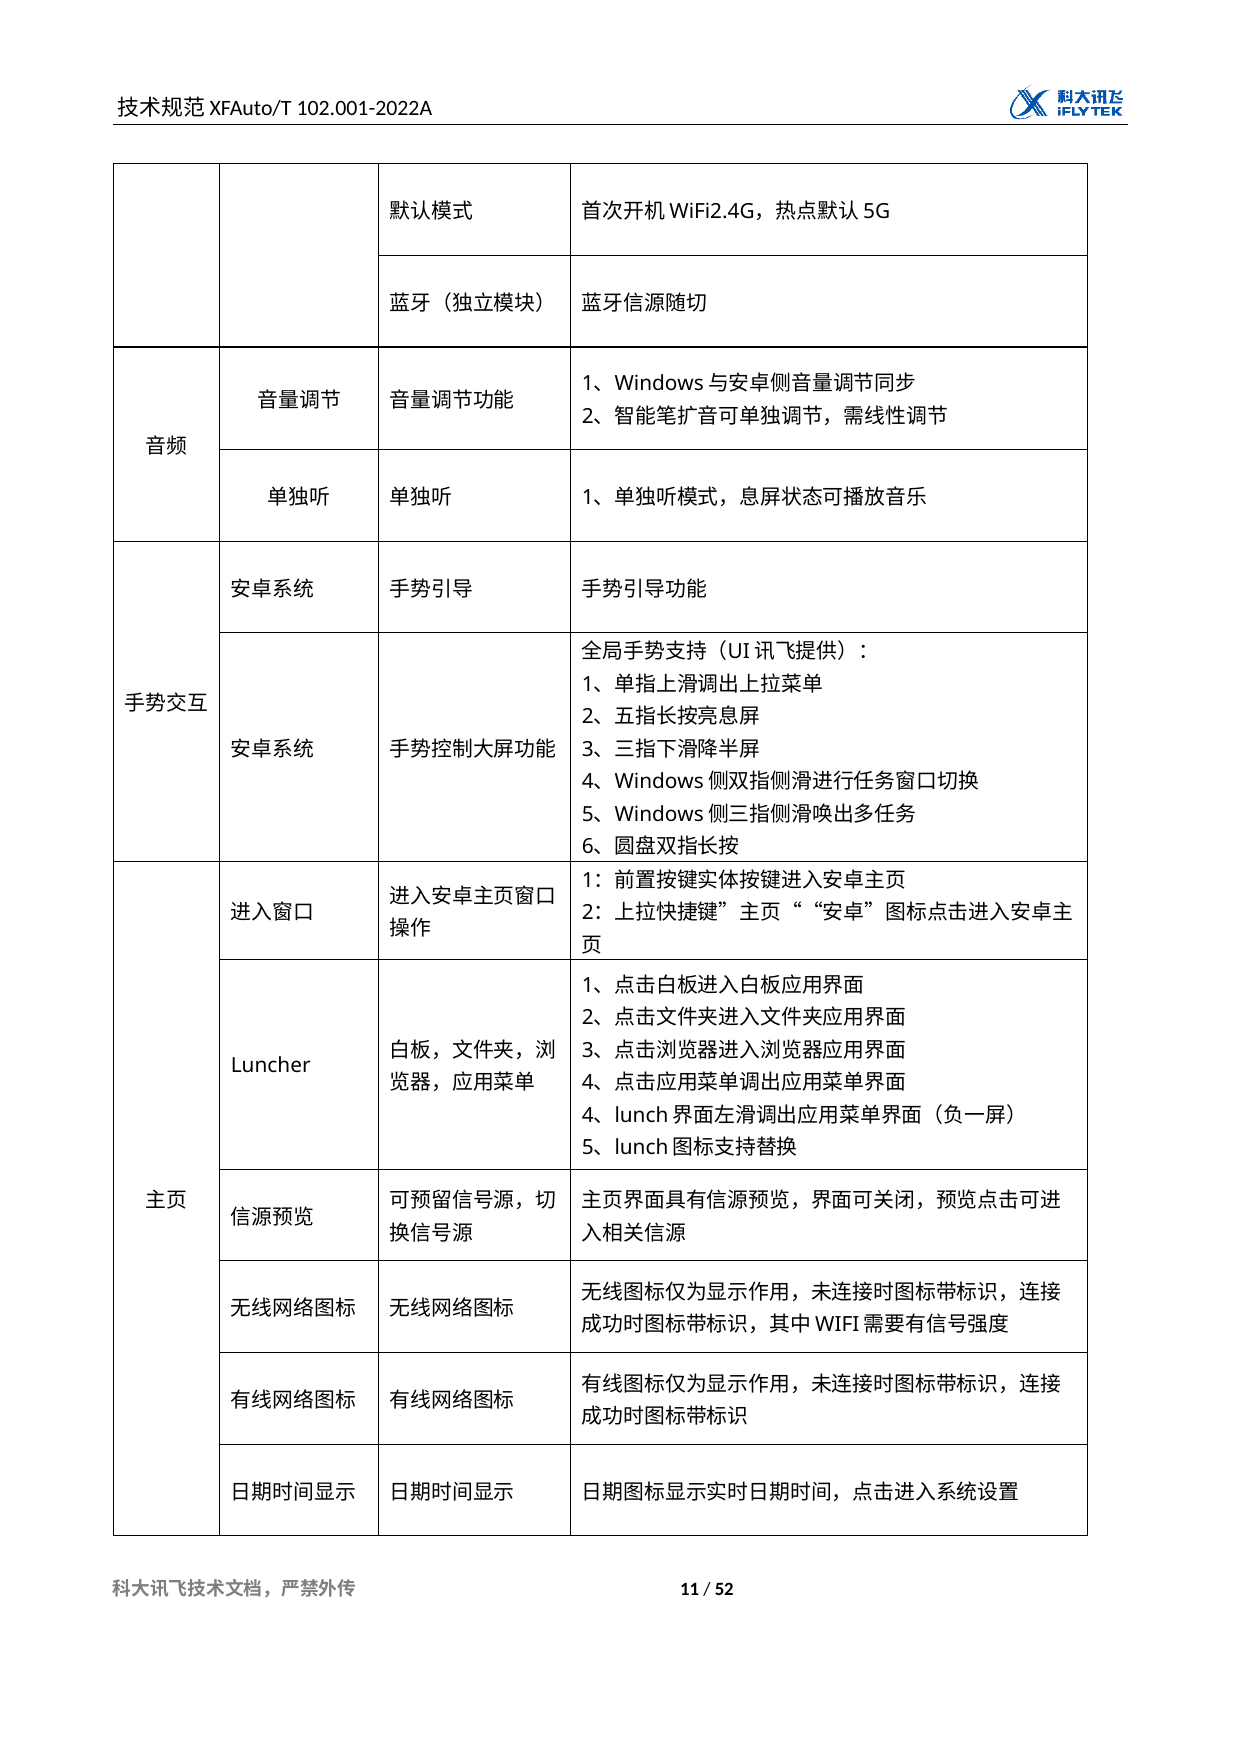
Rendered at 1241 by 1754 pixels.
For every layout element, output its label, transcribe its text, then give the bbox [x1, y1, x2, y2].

table_cell 1、Windows与安卓侧音量调节同步 2、智能笔扩音可单独调节，需线性调节 [571, 348, 1087, 449]
table_cell 进入窗口 [220, 862, 378, 959]
table_cell 手势引导功能 [571, 542, 1087, 632]
table_cell 音频 [114, 348, 219, 541]
table_cell 全局手势支持（UI讯飞提供）： 1、单指上滑调出上拉菜单 2、五指长按亮息屏 3、三指下滑降半屏 4、Windows侧双指侧滑进行任务窗口切换 5、Windows侧三指侧滑唤出多任务 6、圆盘双指长按 [571, 633, 1087, 861]
table_cell Luncher [220, 960, 378, 1169]
table_cell 手势交互 [114, 542, 219, 861]
table_cell 手势引导 [379, 542, 570, 632]
table_cell 手势控制大屏功能 [379, 633, 570, 861]
table_cell 主页 [114, 862, 219, 1535]
table_cell 单独听 [220, 450, 378, 541]
table_cell 默认模式 [379, 164, 570, 255]
table_cell 安卓系统 [220, 633, 378, 861]
table_cell 无线网络图标 [220, 1261, 378, 1352]
table_cell 蓝牙（独立模块） [379, 256, 570, 346]
table_cell 首次开机WiFi2.4G，热点默认5G [571, 164, 1087, 255]
table_cell 音量调节功能 [379, 348, 570, 449]
table_cell 1、点击白板进入白板应用界面 2、点击文件夹进入文件夹应用界面 3、点击浏览器进入浏览器应用界面 4、点击应用菜单调出应用菜单界面 4、lunch界面左滑调出应用菜单界面（负一屏） 5、lunch图标支持替换 [571, 960, 1087, 1169]
table_cell 信源预览 [220, 1170, 378, 1260]
table_cell 进入安卓主页窗口操作 [379, 862, 570, 959]
table_cell 无线图标仅为显示作用，未连接时图标带标识，连接成功时图标带标识，其中WIFI需要有信号强度 [571, 1261, 1087, 1352]
table_cell 日期时间显示 [220, 1445, 378, 1535]
table_cell 无线网络图标 [379, 1261, 570, 1352]
table_cell 有线图标仅为显示作用，未连接时图标带标识，连接成功时图标带标识 [571, 1353, 1087, 1444]
table_cell 日期时间显示 [379, 1445, 570, 1535]
table_cell 有线网络图标 [220, 1353, 378, 1444]
table_cell 单独听 [379, 450, 570, 541]
table_cell 音量调节 [220, 348, 378, 449]
table_cell 蓝牙信源随切 [571, 256, 1087, 346]
table_cell 有线网络图标 [379, 1353, 570, 1444]
table_cell 日期图标显示实时日期时间，点击进入系统设置 [571, 1445, 1087, 1535]
table_cell 可预留信号源，切换信号源 [379, 1170, 570, 1260]
picture [1005, 82, 1128, 124]
table_cell 白板，文件夹，浏览器，应用菜单 [379, 960, 570, 1169]
table_cell 主页界面具有信源预览，界面可关闭，预览点击可进入相关信源 [571, 1170, 1087, 1260]
table_cell 1：前置按键实体按键进入安卓主页 2：上拉快捷键”主页““安卓”图标点击进入安卓主页 [571, 862, 1087, 959]
table_cell 安卓系统 [220, 542, 378, 632]
table_cell 1、单独听模式，息屏状态可播放音乐 [571, 450, 1087, 541]
